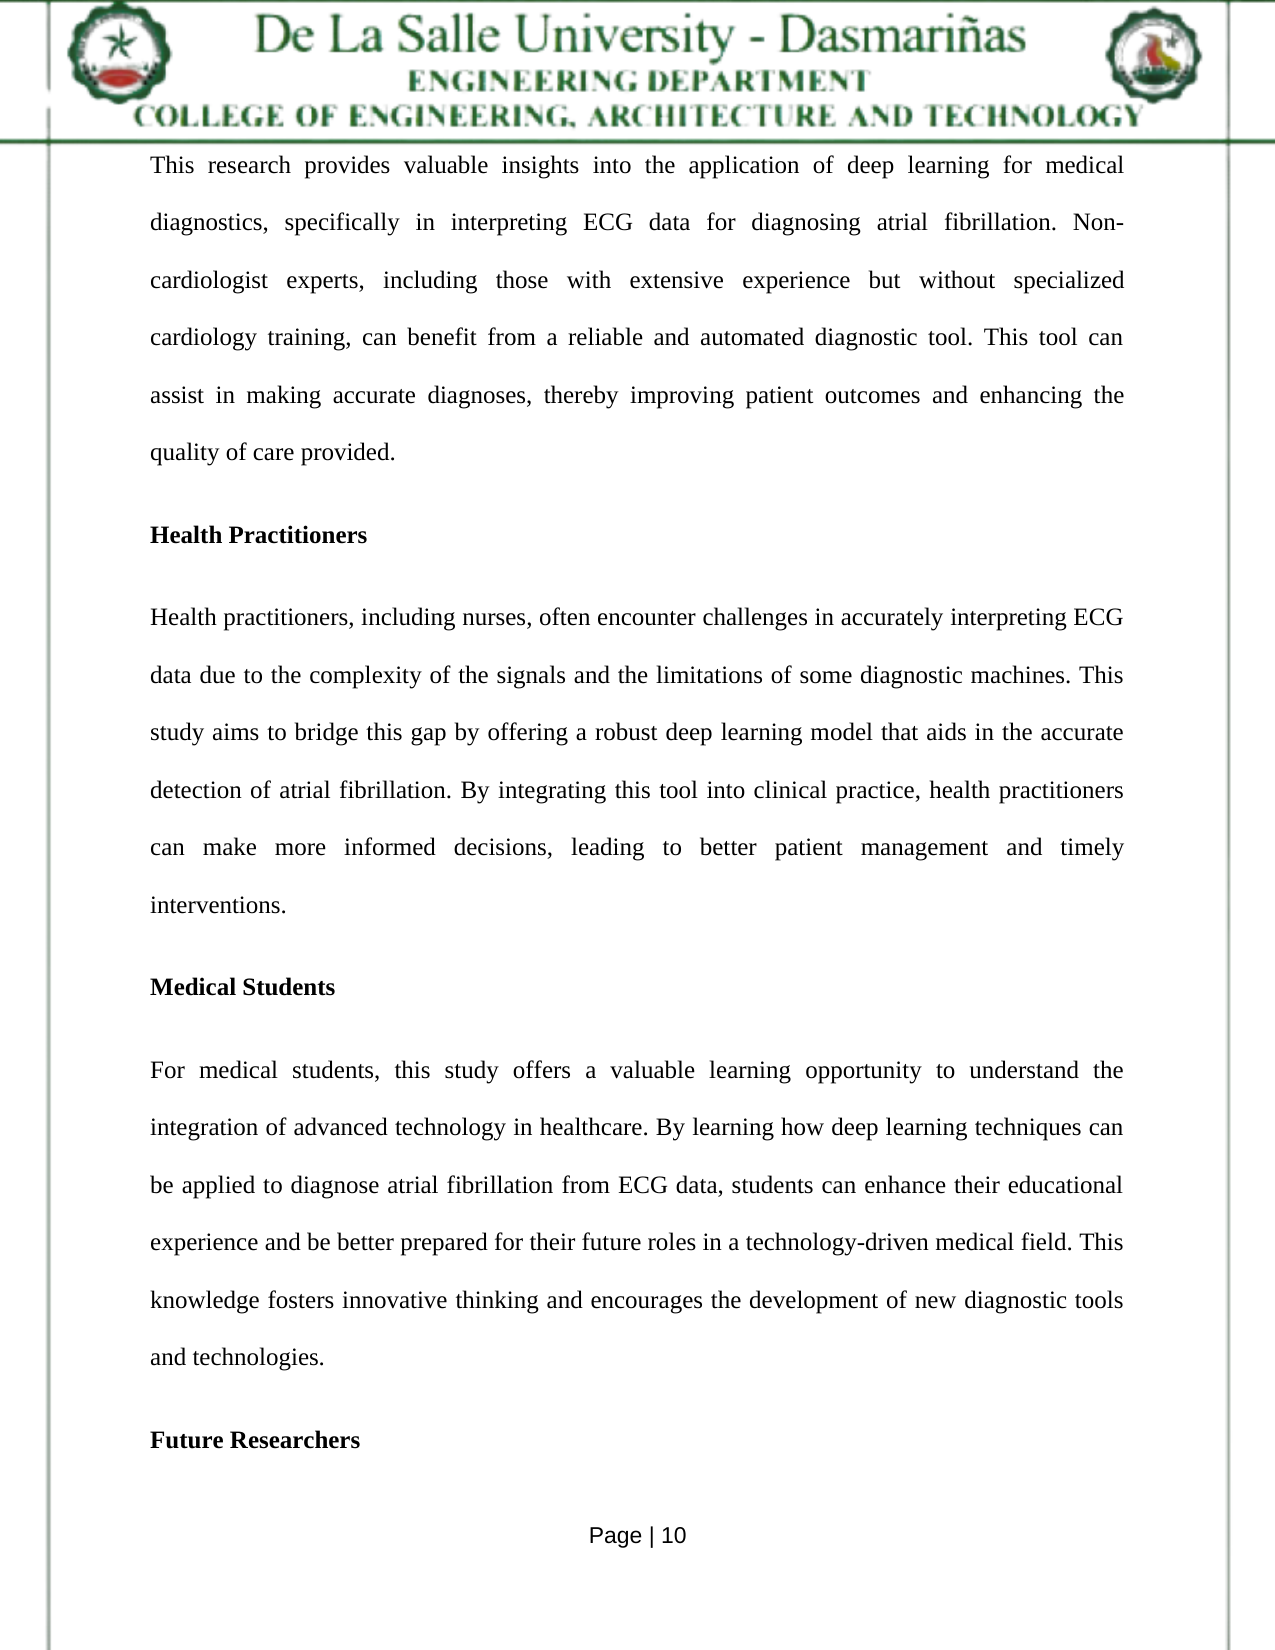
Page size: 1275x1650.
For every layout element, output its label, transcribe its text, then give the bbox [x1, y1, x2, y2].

text Medical Students [150, 972, 1125, 1001]
text Health Practitioners [150, 520, 1125, 549]
text Health practitioners, including nurses, often encounter challenges in accurately interpreting ECG data due to the complexity of the signals and the limitations of some diagnostic machines. This study aims to bridge this gap by offering a robust deep learning model that aids in the accurate detection of atrial fibrillation. By integrating this tool into clinical practice, health practitioners can make more informed decisions, leading to better patient management and timely interventions. [150, 602, 1125, 919]
text Future Researchers [150, 1425, 1125, 1454]
text This research provides valuable insights into the application of deep learning for medical diagnostics, specifically in interpreting ECG data for diagnosing atrial fibrillation. Non-cardiologist experts, including those with extensive experience but without specialized cardiology training, can benefit from a reliable and automated diagnostic tool. This tool can assist in making accurate diagnoses, thereby improving patient outcomes and enhancing the quality of care provided. [150, 150, 1125, 466]
picture [0, 0, 1275, 1650]
text For medical students, this study offers a valuable learning opportunity to understand the integration of advanced technology in healthcare. By learning how deep learning techniques can be applied to diagnose atrial fibrillation from ECG data, students can enhance their educational experience and be better prepared for their future roles in a technology-driven medical field. This knowledge fosters innovative thinking and encourages the development of new diagnostic tools and technologies. [150, 1055, 1125, 1371]
